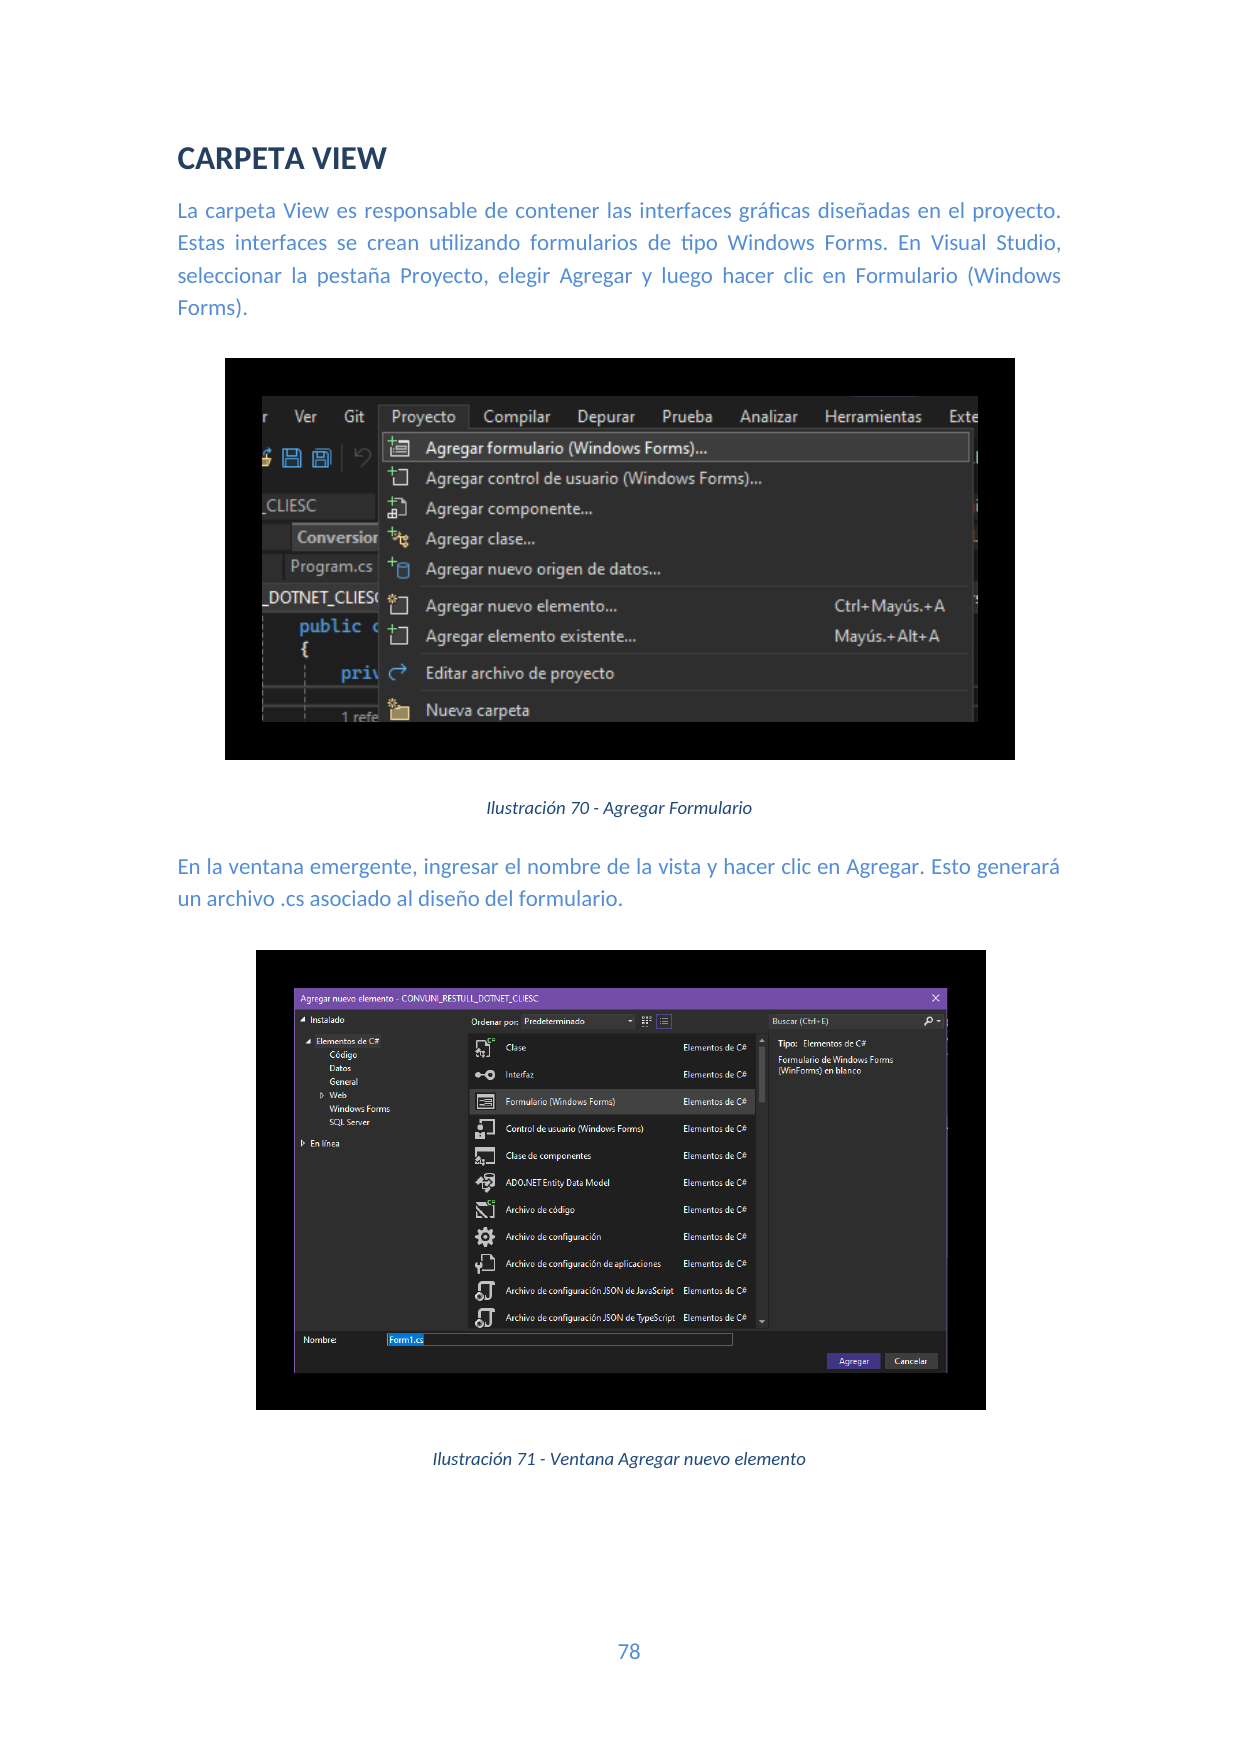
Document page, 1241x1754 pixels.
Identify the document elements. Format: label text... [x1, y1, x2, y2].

text La carpeta View es responsable de contener las interfaces gráficas diseñadas en el proyecto. Estas interfaces se crean utilizando formularios de tipo Windows Forms. En Visual Studio, seleccionar la pestaña Proyecto, elegir Agregar y luego hacer clic en Formulario (Windows Forms). [177, 196, 1063, 321]
text Ilustración 71 - Ventana Agregar nuevo elemento [177, 1447, 1063, 1470]
text En la ventana emergente, ingresar el nombre de la vista y hacer clic en Agregar. Esto generará un archivo .cs asociado al diseño del formulario. [177, 852, 1063, 912]
text Ilustración 70 - Agregar Formulario [177, 796, 1063, 819]
picture [294, 988, 948, 1373]
subtitle CARPETA VIEW [177, 137, 1063, 178]
picture [262, 396, 978, 722]
